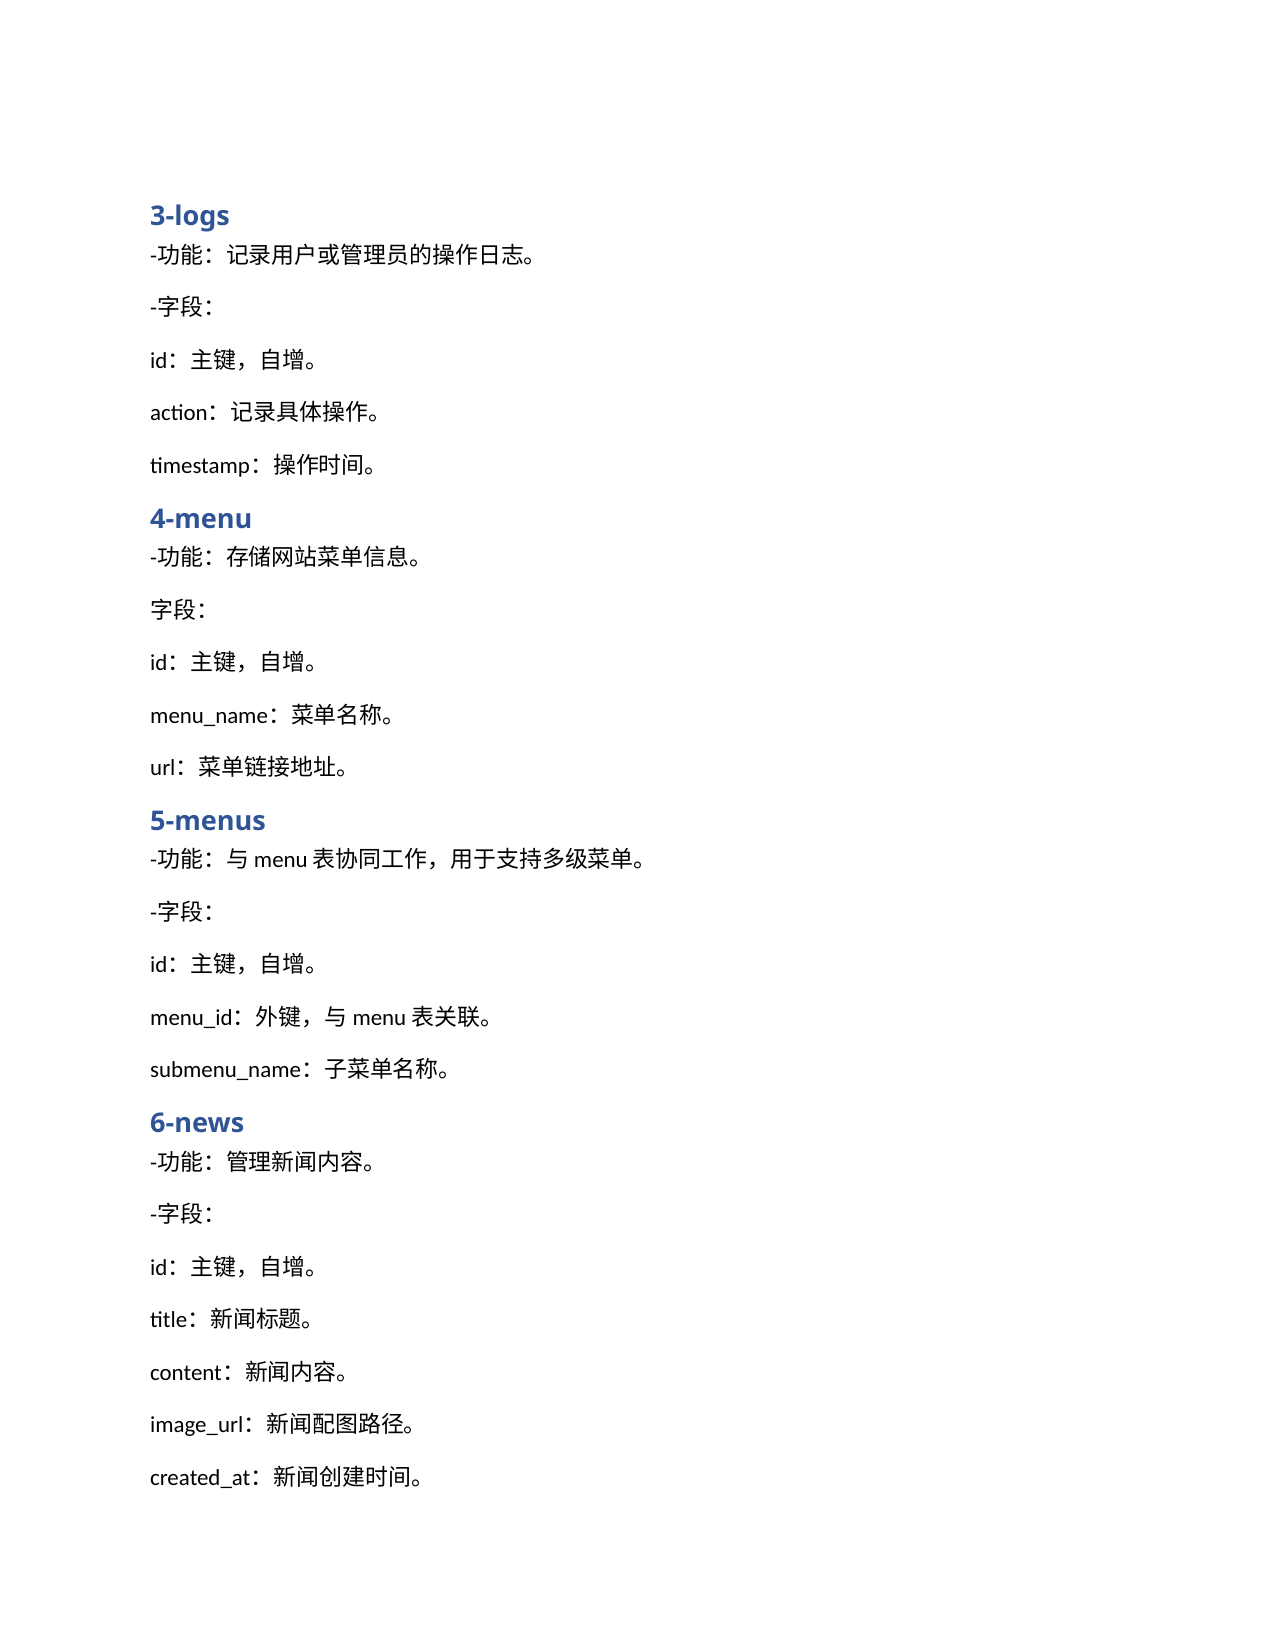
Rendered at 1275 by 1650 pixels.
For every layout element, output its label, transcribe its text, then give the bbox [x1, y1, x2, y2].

text -功能：记录用户或管理员的操作日志。 [150, 237, 1125, 270]
text image_url：新闻配图路径。 [150, 1406, 1125, 1439]
text action：记录具体操作。 [150, 394, 1125, 427]
text url：菜单链接地址。 [150, 749, 1125, 782]
subtitle 3-logs [150, 197, 1125, 234]
text -字段： [150, 1196, 1125, 1229]
subtitle 4-menu [150, 499, 1125, 536]
text menu_id：外键，与 menu 表关联。 [150, 999, 1125, 1032]
text id：主键，自增。 [150, 946, 1125, 979]
text content：新闻内容。 [150, 1353, 1125, 1387]
text -字段： [150, 894, 1125, 927]
text created_at：新闻创建时间。 [150, 1458, 1125, 1492]
text id：主键，自增。 [150, 644, 1125, 677]
text 字段： [150, 591, 1125, 625]
text -字段： [150, 289, 1125, 322]
text timestamp：操作时间。 [150, 447, 1125, 480]
subtitle 5-menus [150, 801, 1125, 838]
text id：主键，自增。 [150, 342, 1125, 375]
text title：新闻标题。 [150, 1301, 1125, 1334]
text submenu_name：子菜单名称。 [150, 1051, 1125, 1084]
text -功能：与 menu 表协同工作，用于支持多级菜单。 [150, 841, 1125, 874]
text id：主键，自增。 [150, 1248, 1125, 1282]
text -功能：存储网站菜单信息。 [150, 539, 1125, 572]
text menu_name：菜单名称。 [150, 696, 1125, 730]
subtitle 6-news [150, 1104, 1125, 1141]
text -功能：管理新闻内容。 [150, 1143, 1125, 1177]
